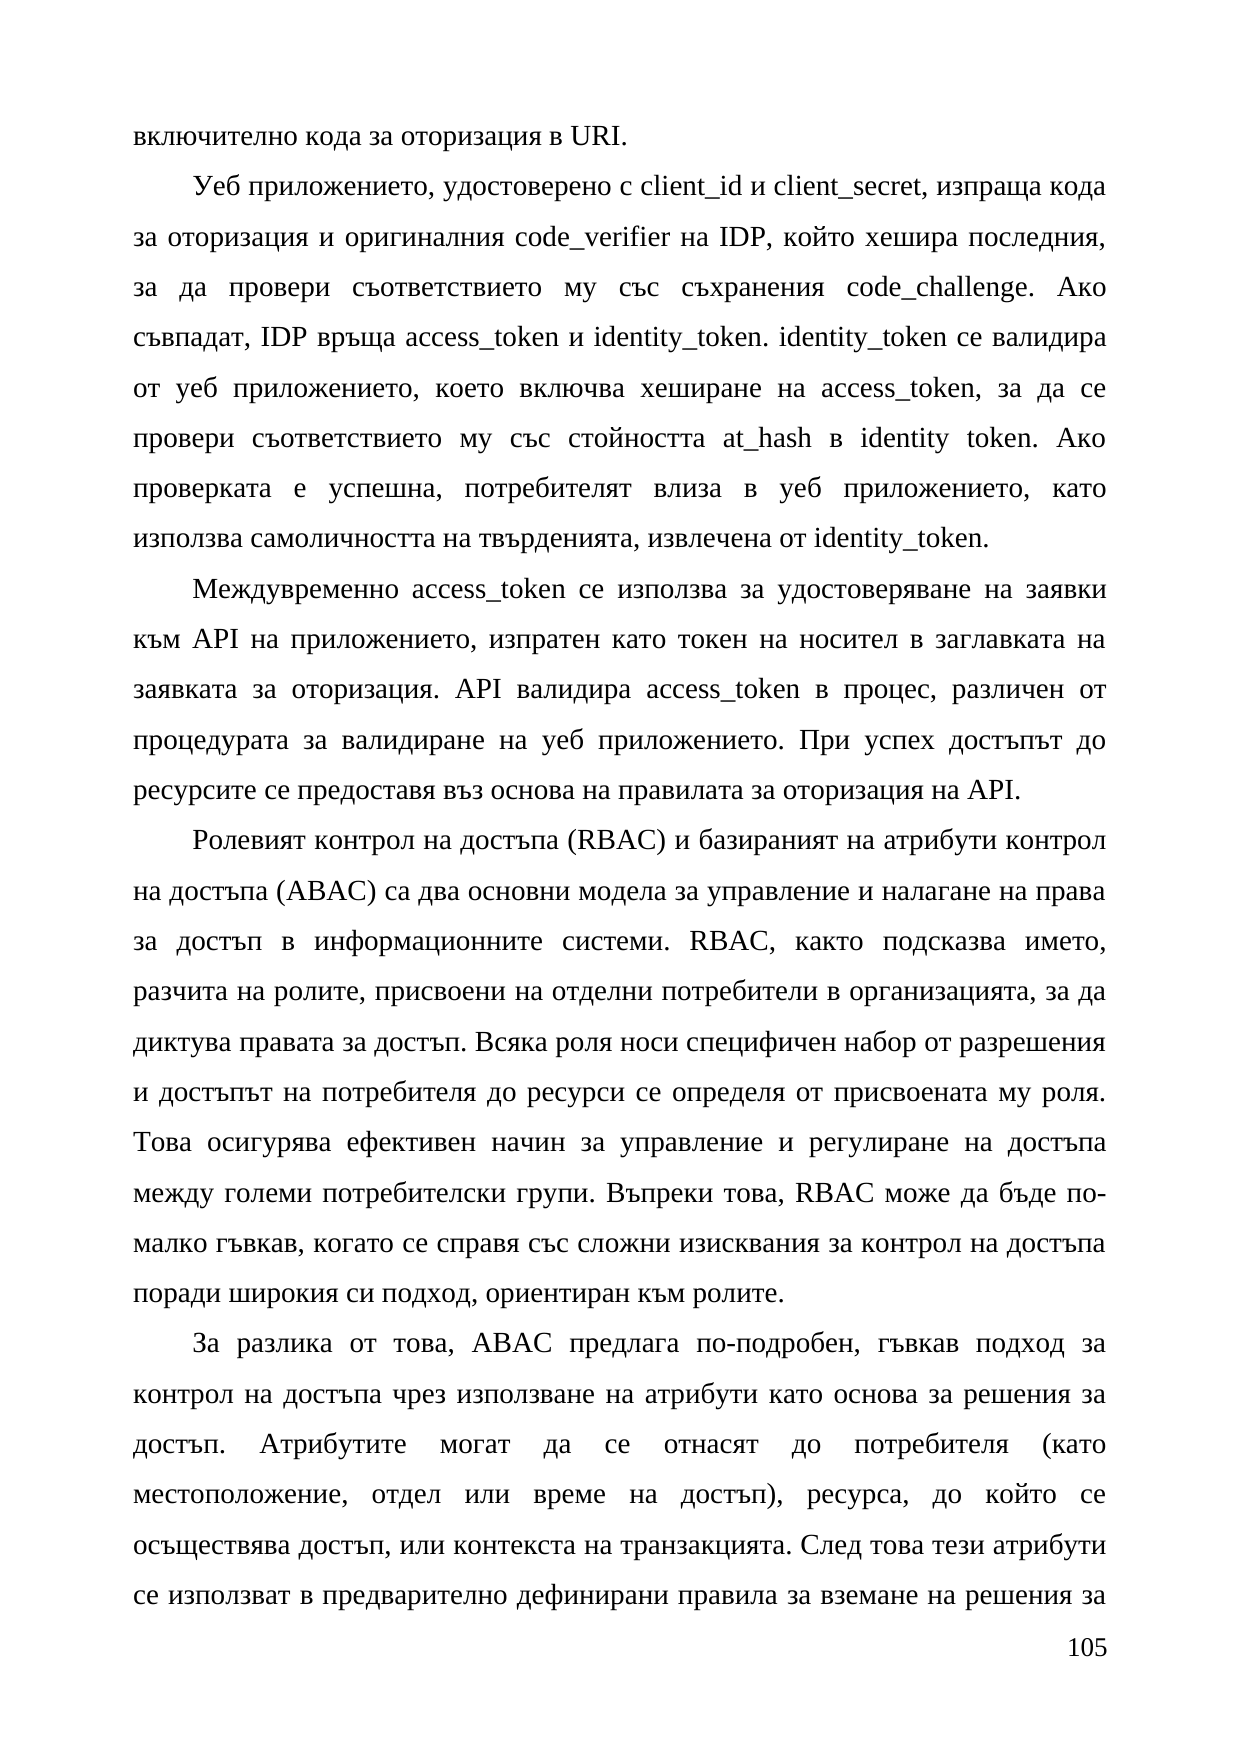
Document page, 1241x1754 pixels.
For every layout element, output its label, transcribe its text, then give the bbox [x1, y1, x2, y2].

text Уеб приложението, удостоверено с client_id и client_secret, изпраща кода за оторизация и оригиналния code_verifier на IDP, който хешира последния, за да провери съответствието му със съхранения code_challenge. Ако съвпадат, IDP връща access_token и identity_token. identity_token се валидира от уеб приложението, което включва хеширане на access_token, за да се провери съответствието му със стойността at_hash в identity token. Ако проверката е успешна, потребителят влиза в уеб приложението, като използва самоличността на твърденията, извлечена от identity_token. [133, 168, 1107, 554]
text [133, 1326, 1107, 1611]
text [133, 118, 1107, 152]
text Ролевият контрол на достъпа (RBAC) и базираният на атрибути контрол на достъпа (ABAC) са два основни модела за управление и налагане на права за достъп в информационните системи. RBAC, както подсказва името, разчита на ролите, присвоени на отделни потребители в организацията, за да диктува правата за достъп. Всяка роля носи специфичен набор от разрешения и достъпът на потребителя до ресурси се определя от присвоената му роля. Това осигурява ефективен начин за управление и регулиране на достъпа между големи потребителски групи. Въпреки това, RBAC може да бъде по-малко гъвкав, когато се справя със сложни изисквания за контрол на достъпа поради широкия си подход, ориентиран към ролите. [133, 822, 1107, 1309]
text Междувременно access_token се използва за удостоверяване на заявки към API на приложението, изпратен като токен на носител в заглавката на заявката за оторизация. API валидира access_token в процес, различен от процедурата за валидиране на уеб приложението. При успех достъпът до ресурсите се предоставя въз основа на правилата за оторизация на API. [133, 571, 1107, 806]
